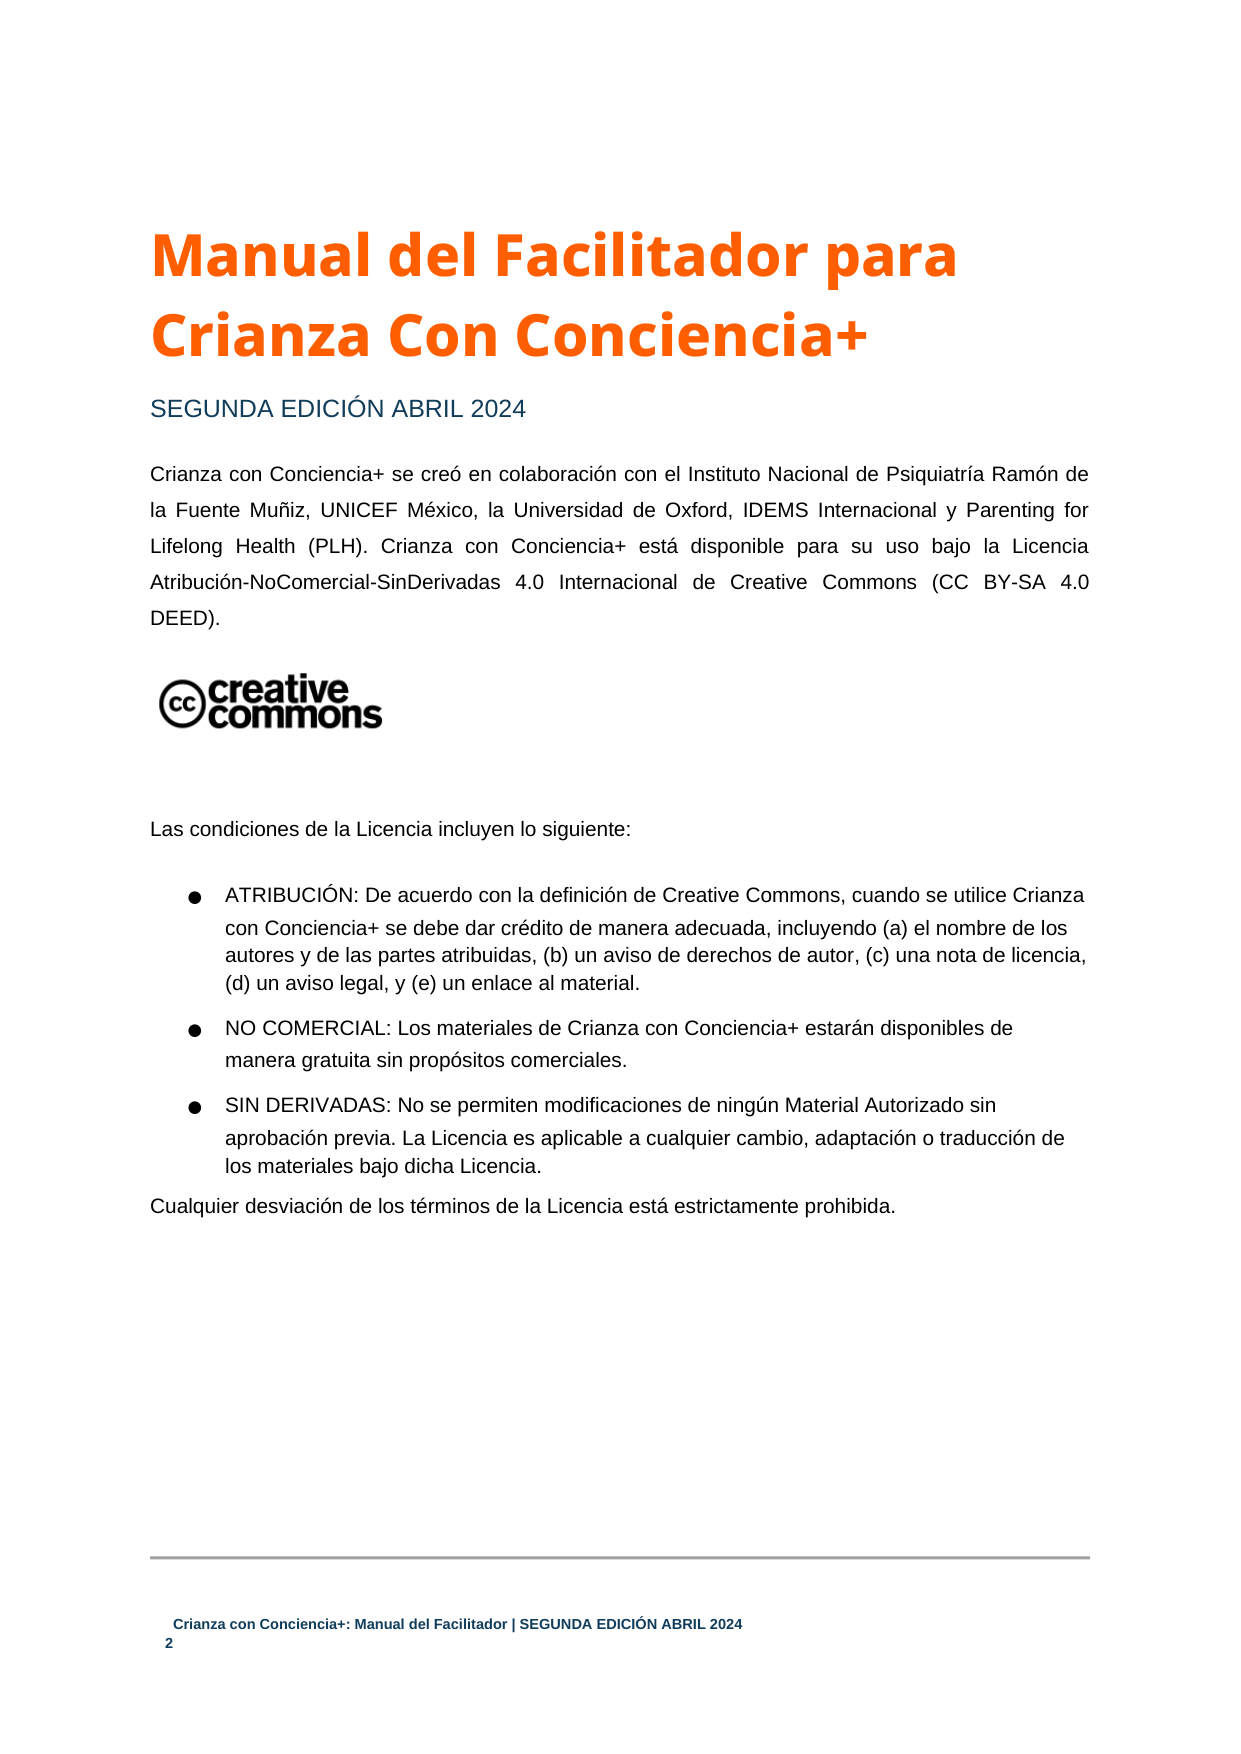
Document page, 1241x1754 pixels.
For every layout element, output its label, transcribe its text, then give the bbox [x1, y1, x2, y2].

list NO COMERCIAL: Los materiales de Crianza con Conciencia+ estarán disponibles de manera gratuita sin propósitos comerciales. [187, 1011, 1090, 1072]
list ATRIBUCIÓN: De acuerdo con la definición de Creative Commons, cuando se utilice Crianza con Conciencia+ se debe dar crédito de manera adecuada, incluyendo (a) el nombre de los autores y de las partes atribuidas, (b) un aviso de derechos de autor, (c) una nota de licencia, (d) un aviso legal, y (e) un enlace al material. [187, 878, 1090, 994]
subtitle Manual del Facilitador para Crianza Con Conciencia+ [150, 214, 1090, 373]
list SIN DERIVADAS: No se permiten modificaciones de ningún Material Autorizado sin aprobación previa. La Licencia es aplicable a cualquier cambio, adaptación o traducción de los materiales bajo dicha Licencia. [187, 1088, 1090, 1177]
text Las condiciones de la Licencia incluyen lo siguiente: [150, 817, 1090, 841]
text SEGUNDA EDICIÓN ABRIL 2024 [150, 394, 1090, 423]
picture [150, 666, 412, 744]
text Crianza con Conciencia+ se creó en colaboración con el Instituto Nacional de Psiquiatría Ramón de la Fuente Muñiz, UNICEF México, la Universidad de Oxford, IDEMS Internacional y Parenting for Lifelong Health (PLH). Crianza con Conciencia+ está disponible para su uso bajo la Licencia Atribución-NoComercial-SinDerivadas 4.0 Internacional de Creative Commons (CC BY-SA 4.0 DEED). [150, 462, 1090, 630]
text Cualquier desviación de los términos de la Licencia está estrictamente prohibida. [150, 1193, 1090, 1217]
